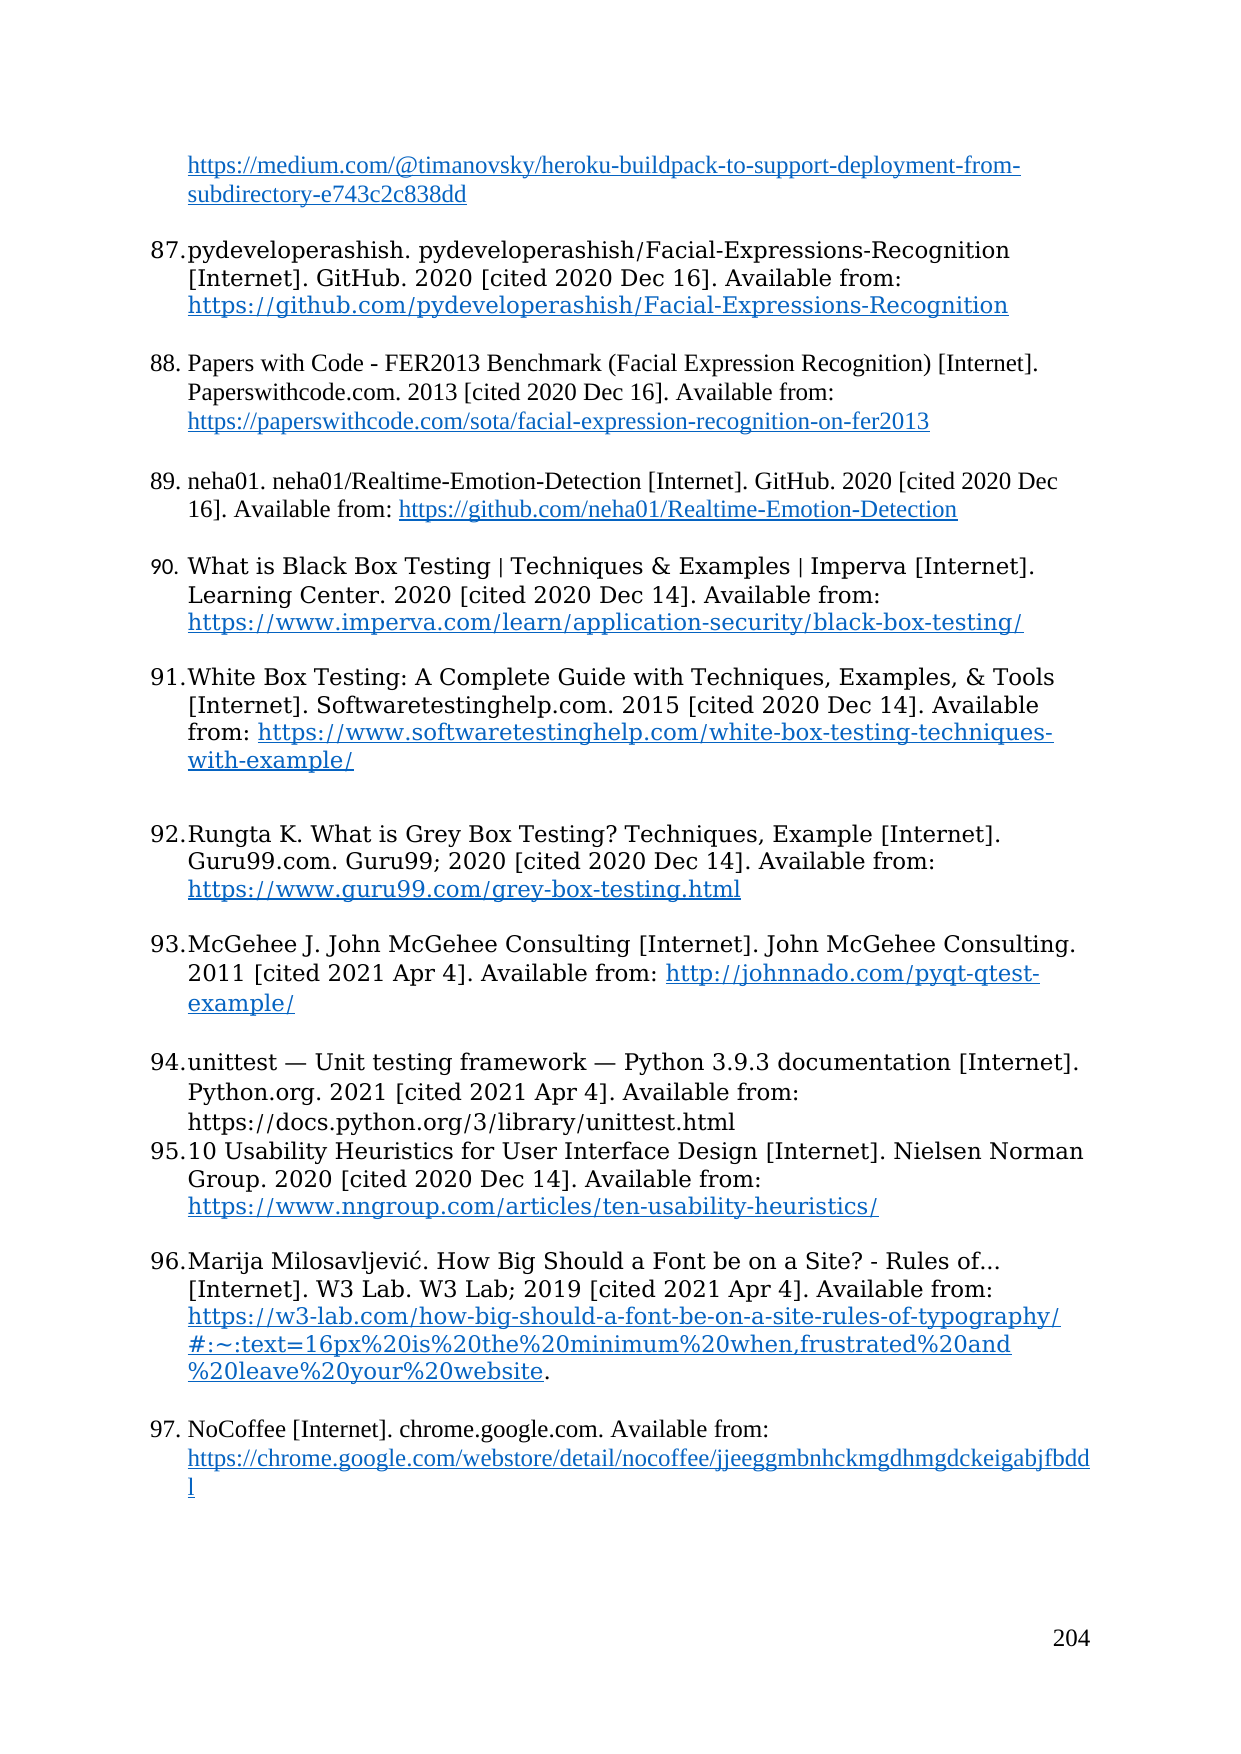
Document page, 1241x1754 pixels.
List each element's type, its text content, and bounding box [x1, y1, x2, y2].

list Rungta K. What is Grey Box Testing? Techniques, Example [Internet]. Guru99.com. Guru99; 2020 [cited 2020 Dec 14]. Available from: [150, 819, 1090, 874]
list pydeveloperashish. pydeveloperashish/Facial-Expressions-Recognition [Internet]. GitHub. 2020 [cited 2020 Dec 16]. Available from: https://github.com/pydeveloperashish/Facial-Expressions-Recognition [150, 236, 1090, 319]
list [150, 150, 1090, 207]
list Papers with Code - FER2013 Benchmark (Facial Expression Recognition) [Internet]. Paperswithcode.com. 2013 [cited 2020 Dec 16]. Available from: https://paperswithcode.com/sota/facial-expression-recognition-on-fer2013 [150, 348, 1090, 435]
text https://www.guru99.com/grey-box-testing.html [150, 874, 1090, 902]
list neha01. neha01/Realtime-Emotion-Detection [Internet]. GitHub. 2020 [cited 2020 Dec 16]. Available from: https://github.com/neha01/Realtime-Emotion-Detection [150, 466, 1090, 523]
list unittest — Unit testing framework — Python 3.9.3 documentation [Internet]. Python.org. 2021 [cited 2021 Apr 4]. Available from: https://docs.python.org/3/library/unittest.html [150, 1048, 1090, 1135]
list Marija Milosavljević. How Big Should a Font be on a Site? - Rules of... [Internet]. W3 Lab. W3 Lab; 2019 [cited 2021 Apr 4]. Available from: https://w3-lab.com/how-big-should-a-font-be-on-a-site-rules-of-typography/#:~:text=16px%20is%20the%20minimum%20when,frustrated%20and%20leave%20your%20website. [150, 1247, 1090, 1384]
list 10 Usability Heuristics for User Interface Design [Internet]. Nielsen Norman Group. 2020 [cited 2020 Dec 14]. Available from: https://www.nngroup.com/articles/ten-usability-heuristics/‌ [150, 1137, 1090, 1219]
list NoCoffee [Internet]. chrome.google.com. Available from: https://chrome.google.com/webstore/detail/nocoffee/jjeeggmbnhckmgdhmgdckeigabjfbddl [150, 1414, 1090, 1501]
list White Box Testing: A Complete Guide with Techniques, Examples, & Tools [Internet]. Softwaretestinghelp.com. 2015 [cited 2020 Dec 14]. Available from: https://www.softwaretestinghelp.com/white-box-testing-techniques-with-example/ [150, 663, 1090, 773]
list McGehee J. John McGehee Consulting [Internet]. John McGehee Consulting. 2011 [cited 2021 Apr 4]. Available from: http://johnnado.com/pyqt-qtest-example/ [150, 929, 1090, 1016]
list What is Black Box Testing | Techniques & Examples | Imperva [Internet]. Learning Center. 2020 [cited 2020 Dec 14]. Available from: https://www.imperva.com/learn/application-security/black-box-testing/ [150, 552, 1090, 635]
